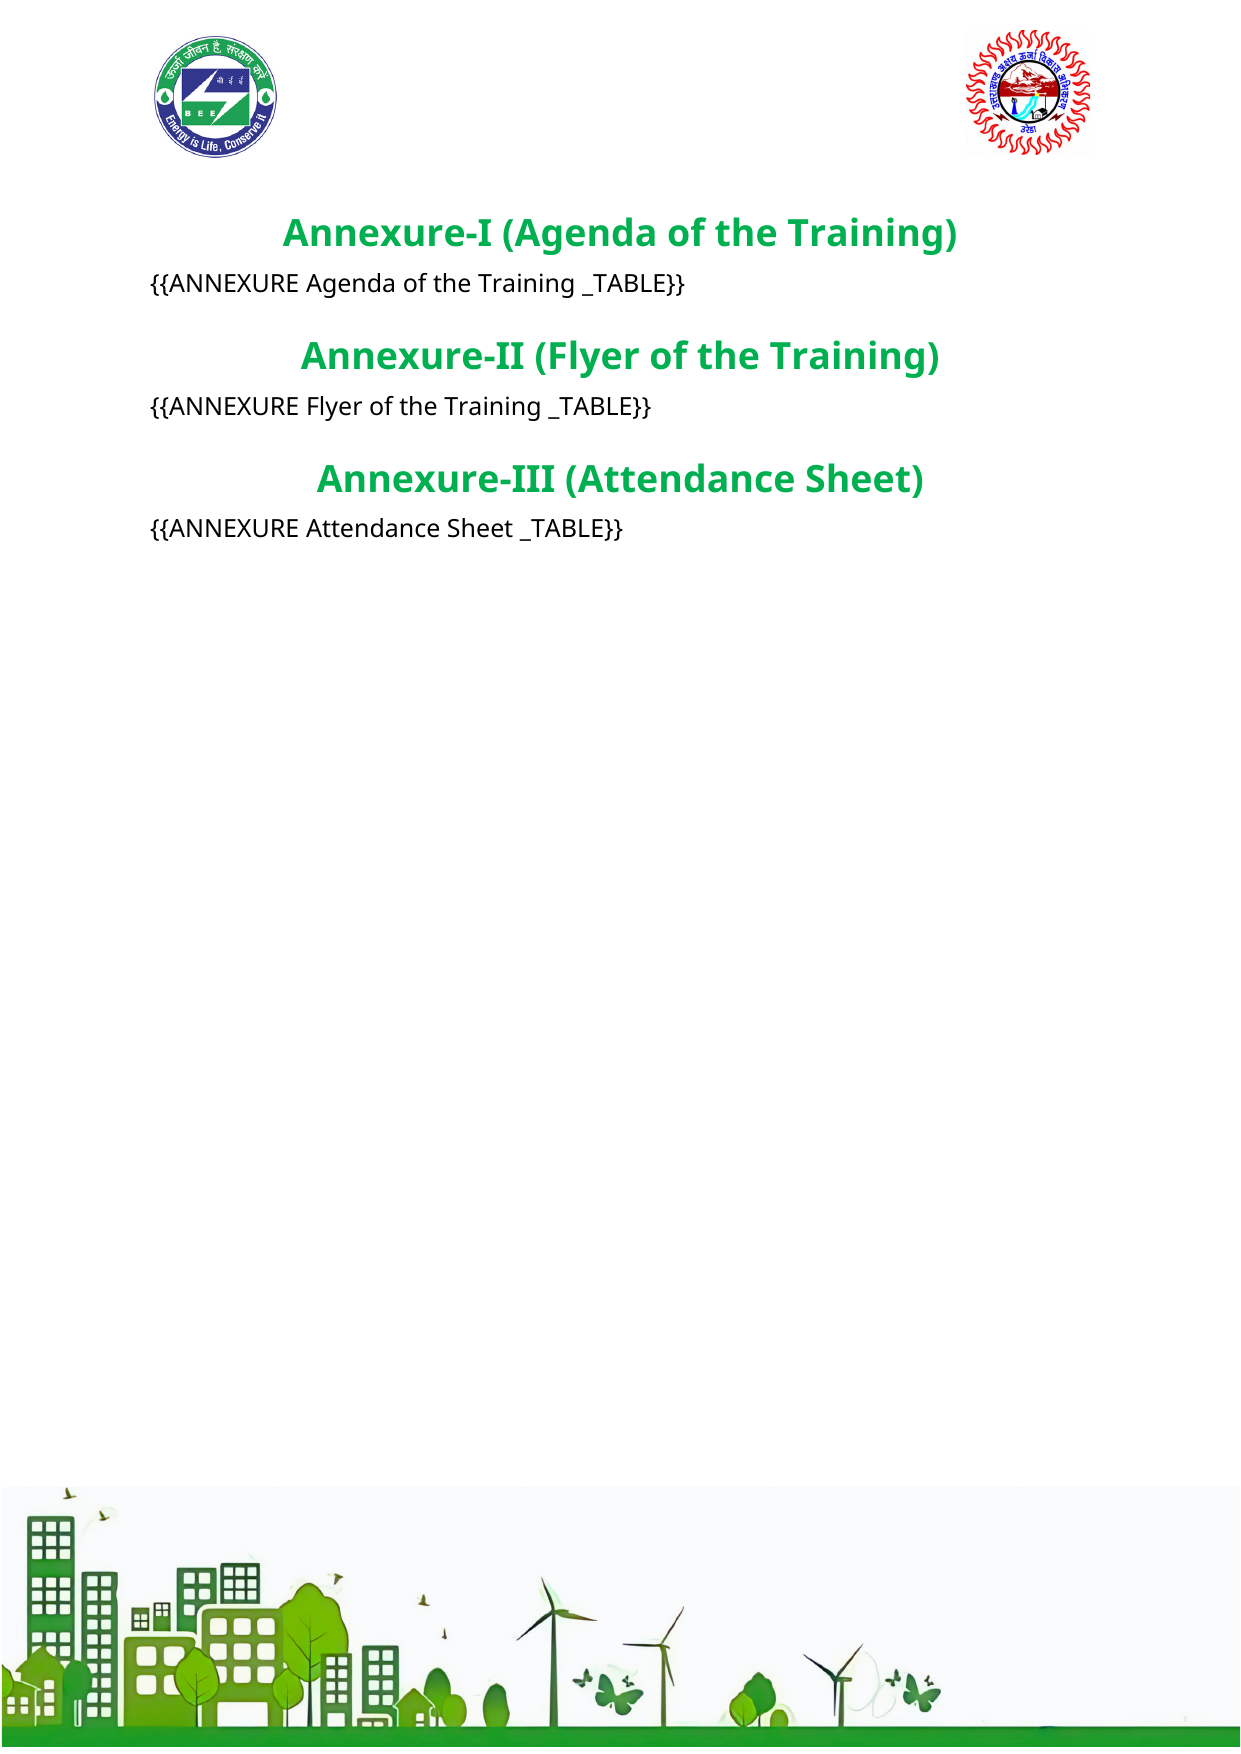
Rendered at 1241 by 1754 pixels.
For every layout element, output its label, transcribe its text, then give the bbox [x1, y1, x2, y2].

text {{ANNEXURE Attendance Sheet _TABLE}} [150, 511, 1090, 545]
picture [966, 30, 1091, 155]
text {{ANNEXURE Agenda of the Training _TABLE}} [150, 265, 1090, 299]
subtitle Annexure-III (Attendance Sheet) [150, 452, 1090, 503]
subtitle Annexure-II (Flyer of the Training) [150, 329, 1090, 381]
picture [150, 32, 280, 161]
text {{ANNEXURE Flyer of the Training _TABLE}} [150, 388, 1090, 422]
subtitle Annexure-I (Agenda of the Training) [150, 207, 1090, 258]
picture [1, 1487, 1241, 1747]
